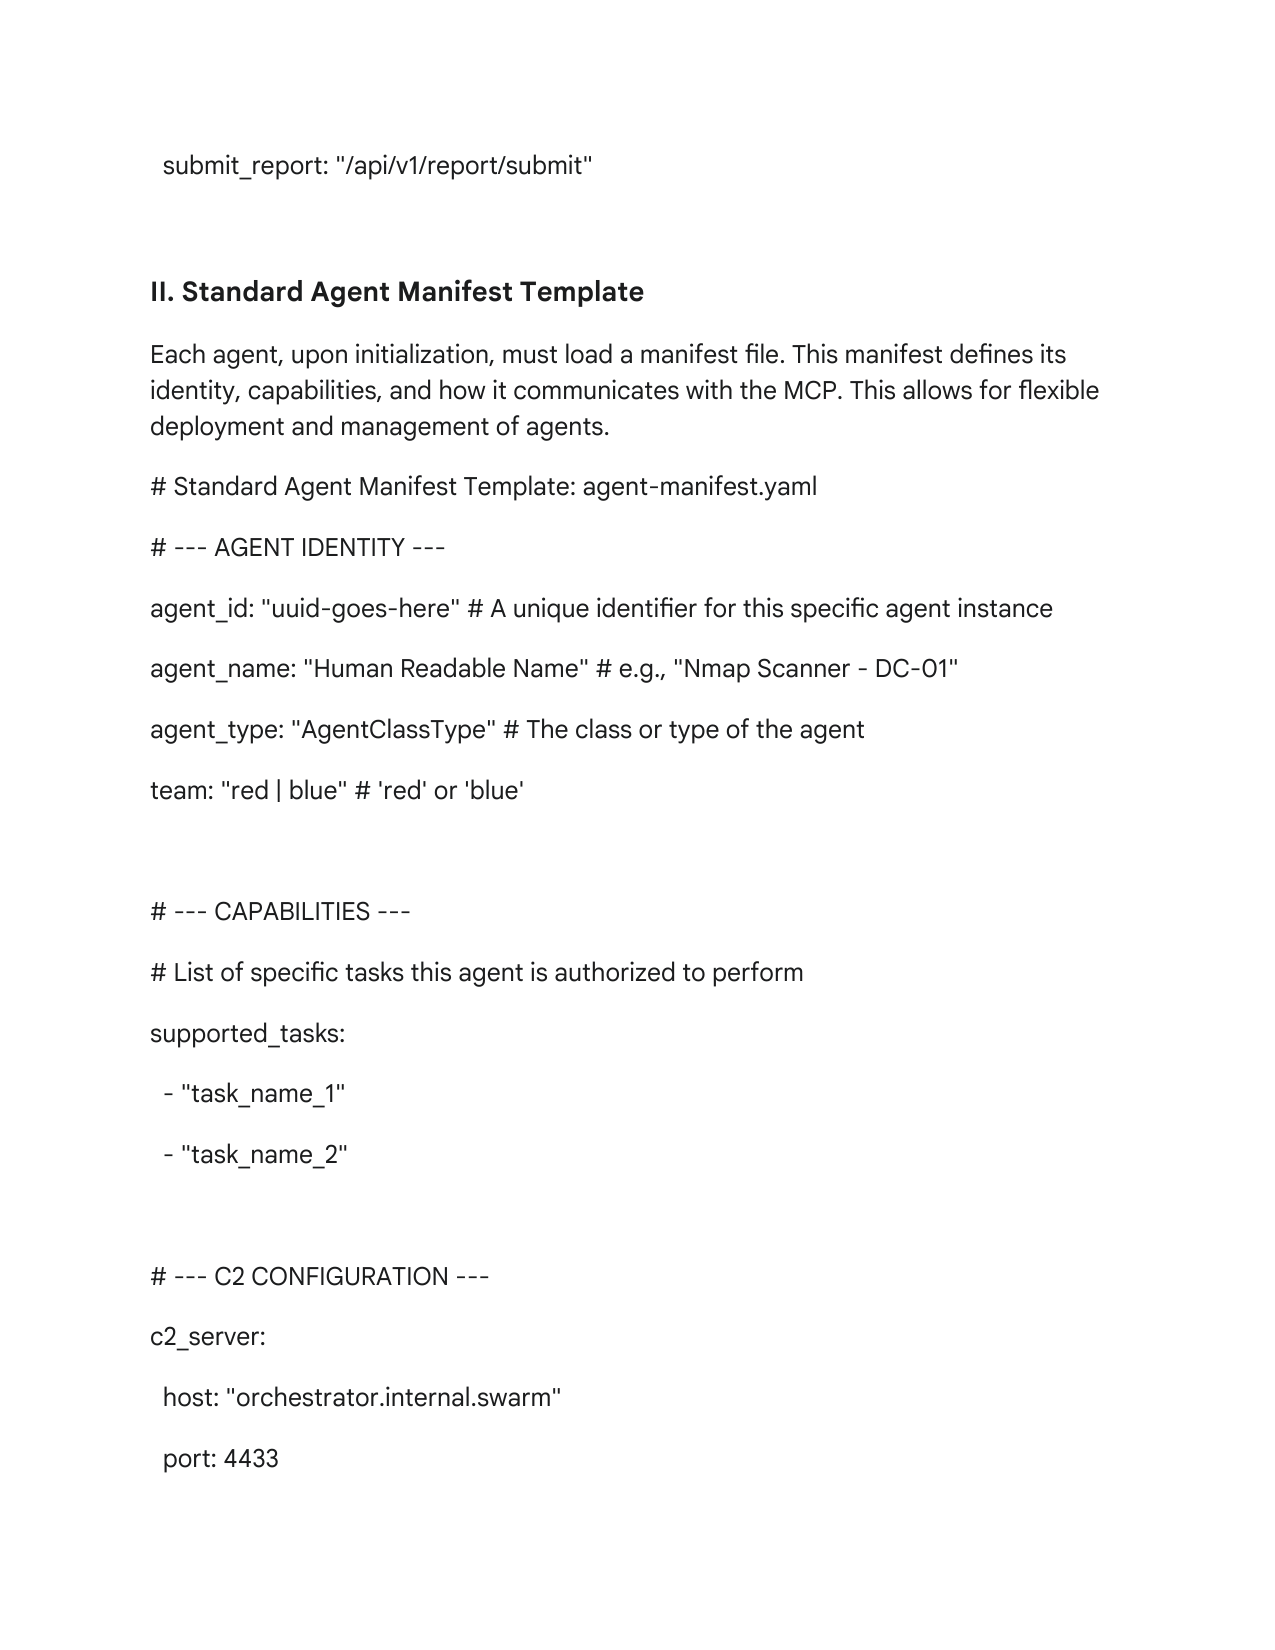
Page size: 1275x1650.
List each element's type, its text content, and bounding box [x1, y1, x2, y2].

text supported_tasks: [150, 1018, 1125, 1049]
text team: "red | blue" # 'red' or 'blue' [150, 775, 1125, 806]
text # Standard Agent Manifest Template: agent-manifest.yaml [150, 471, 1125, 503]
text # List of specific tasks this agent is authorized to perform [150, 957, 1125, 989]
text agent_type: "AgentClassType" # The class or type of the agent [150, 714, 1125, 746]
text agent_name: "Human Readable Name" # e.g., "Nmap Scanner - DC-01" [150, 654, 1125, 685]
text # --- C2 CONFIGURATION --- [150, 1261, 1125, 1292]
text host: "orchestrator.internal.swarm" [150, 1382, 1125, 1414]
text - "task_name_1" [150, 1079, 1125, 1110]
text # --- CAPABILITIES --- [150, 897, 1125, 928]
text # --- AGENT IDENTITY --- [150, 532, 1125, 563]
text agent_id: "uuid-goes-here" # A unique identifier for this specific agent instance [150, 593, 1125, 624]
text - "task_name_2" [150, 1139, 1125, 1171]
text c2_server: [150, 1322, 1125, 1353]
text Each agent, upon initialization, must load a manifest file. This manifest defines its identity, capabilities, and how it communicates with the MCP. This allows for flexible deployment and management of agents. [150, 339, 1125, 442]
text port: 4433 [150, 1443, 1125, 1474]
text submit_report: "/api/v1/report/submit" [150, 150, 1125, 181]
subtitle II. Standard Agent Manifest Template [150, 276, 1125, 309]
